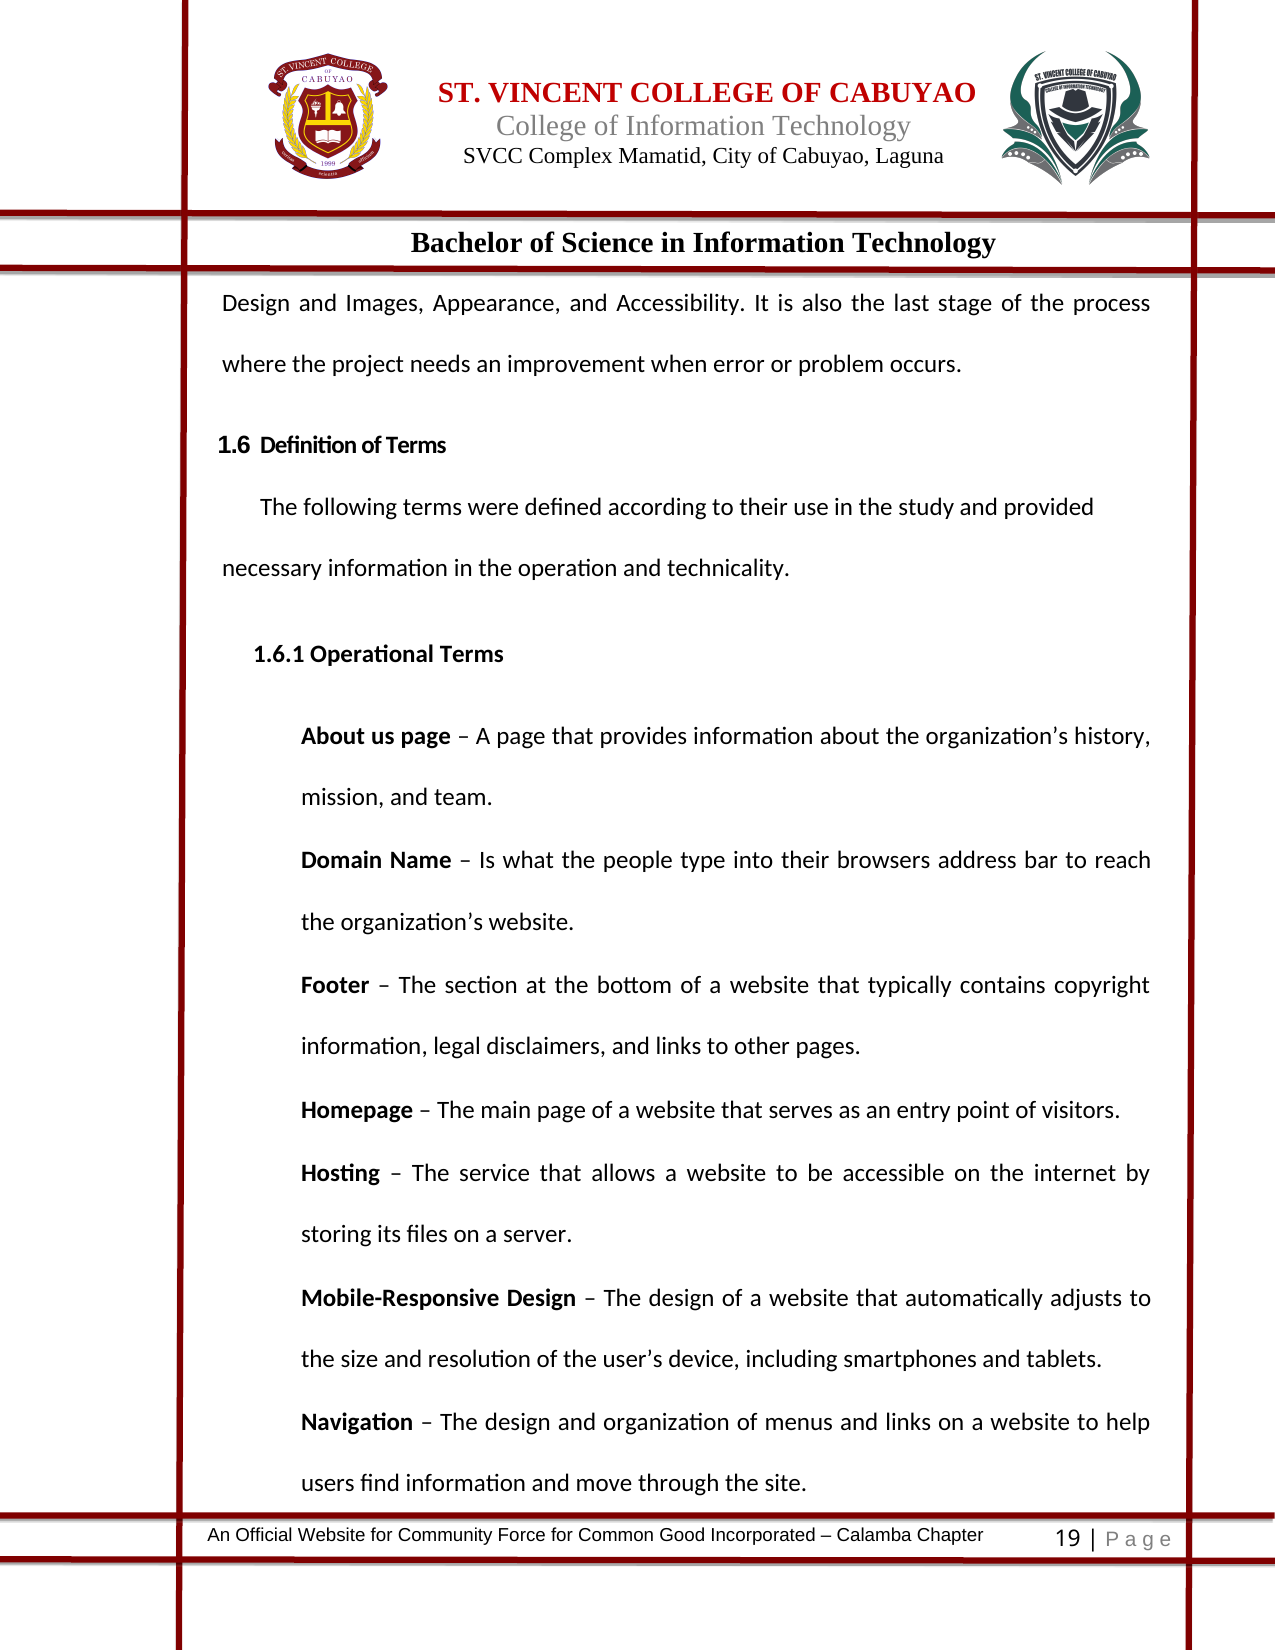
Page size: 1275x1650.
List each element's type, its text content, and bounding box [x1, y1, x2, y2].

text Mobile-Responsive Design – The design of a website that automatically adjusts to the size and resolution of the user’s device, including smartphones and tablets. [301, 1282, 1152, 1373]
text Hosting – The service that allows a website to be accessible on the internet by storing its files on a server. [301, 1157, 1152, 1249]
text Homepage – The main page of a website that serves as an entry point of visitors. [301, 1094, 1152, 1124]
text Navigation – The design and organization of menus and links on a website to help users find information and move through the site. [301, 1407, 1152, 1498]
text Footer – The section at the bottom of a website that typically contains copyright information, legal disclaimers, and links to other pages. [301, 969, 1152, 1061]
picture [244, 34, 418, 207]
text About us page – A page that provides information about the organization’s history, mission, and team. [301, 720, 1152, 812]
list The following terms were defined according to their use in the study and provided necessary information in the operation and technicality. [222, 491, 1152, 582]
list 1.6.1 Operational Terms [222, 638, 1152, 669]
text Domain Name – Is what the people type into their browsers address bar to reach the organization’s website. [301, 845, 1152, 936]
list Definition of Terms [217, 430, 1200, 460]
picture [1001, 51, 1150, 185]
